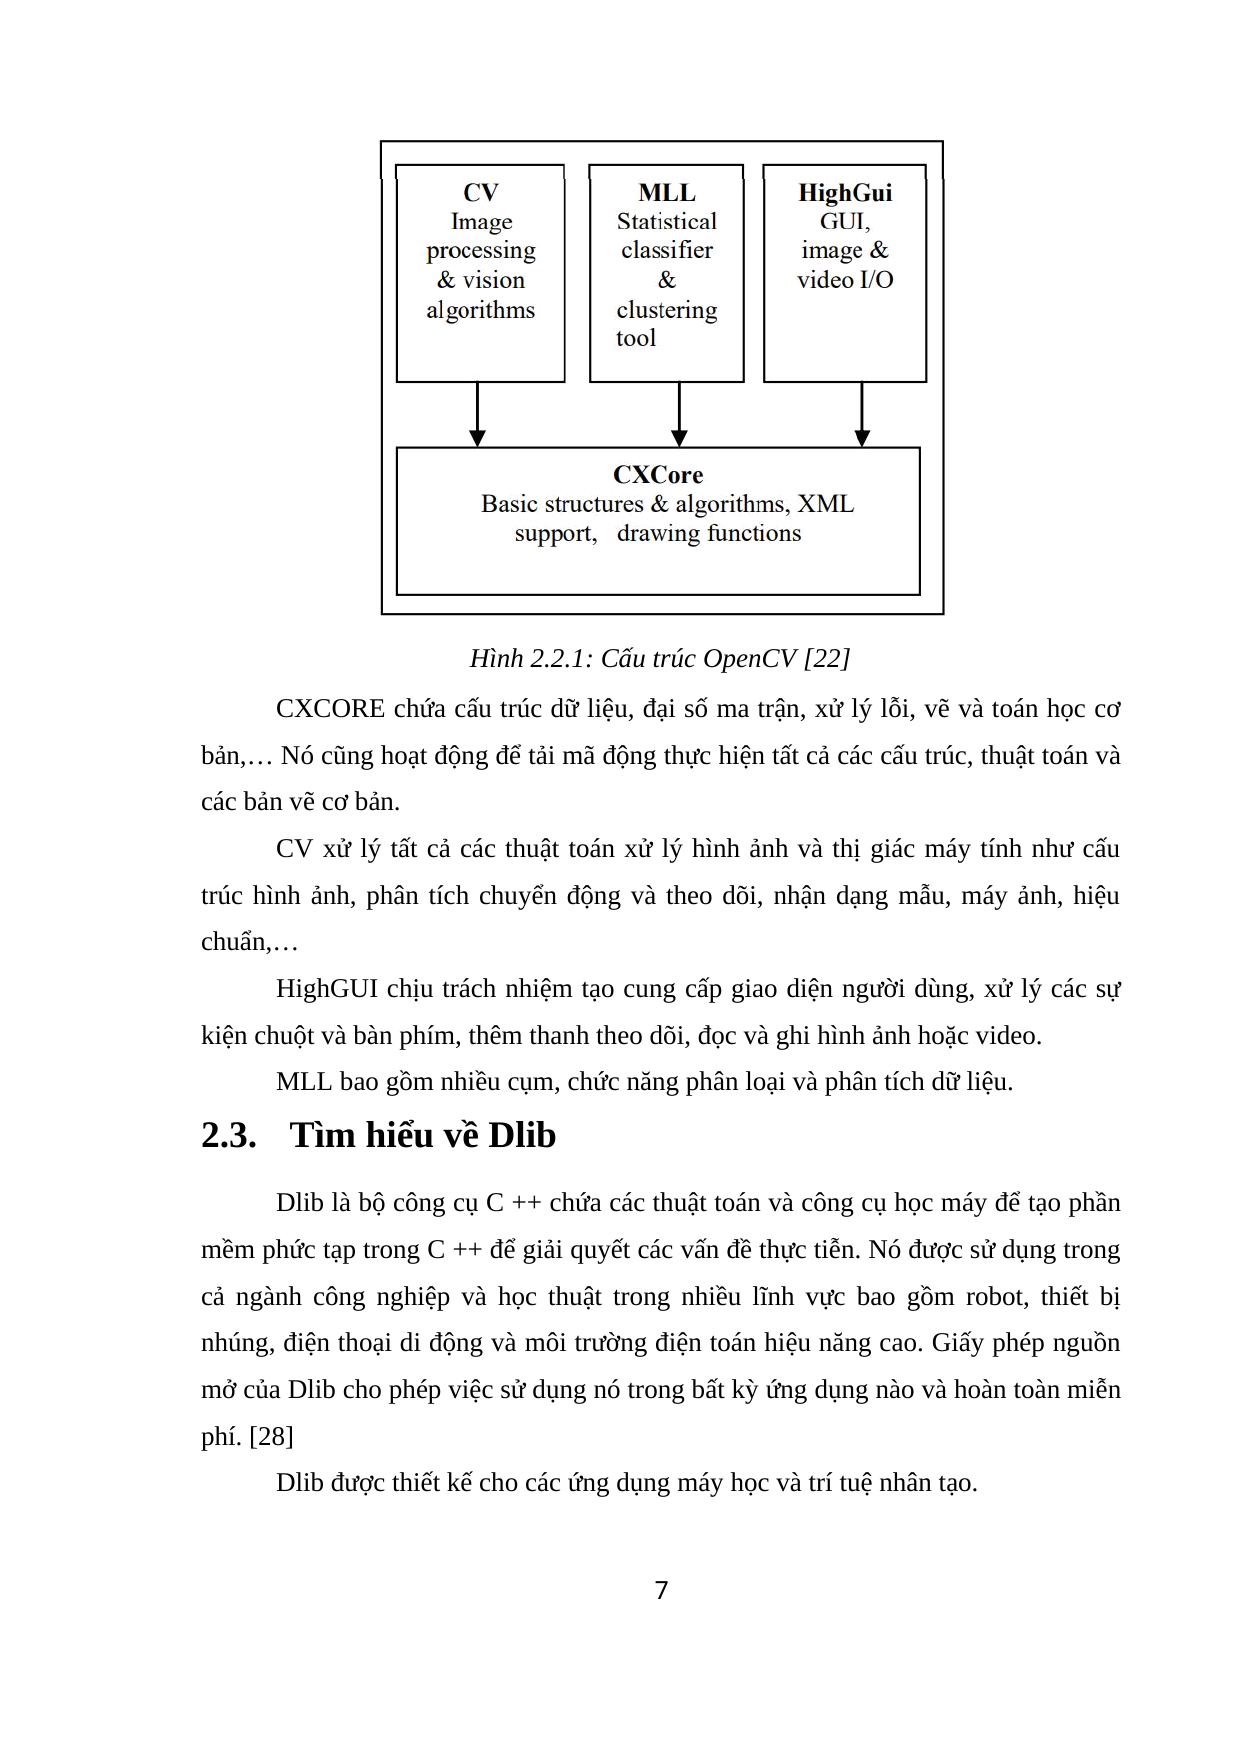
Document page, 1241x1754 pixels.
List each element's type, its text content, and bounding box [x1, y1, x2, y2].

text CXCORE chứa cấu trúc dữ liệu, đại số ma trận, xử lý lỗi, vẽ và toán học cơ bản,… Nó cũng hoạt động để tải mã động thực hiện tất cả các cấu trúc, thuật toán và các bản vẽ cơ bản. [201, 692, 1122, 817]
text CV xử lý tất cả các thuật toán xử lý hình ảnh và thị giác máy tính như cấu trúc hình ảnh, phân tích chuyển động và theo dõi, nhận dạng mẫu, máy ảnh, hiệu chuẩn,… [201, 832, 1122, 957]
text Hình 2.2.1: Cấu trúc OpenCV [22] [201, 642, 1122, 673]
text Dlib là bộ công cụ C ++ chứa các thuật toán và công cụ học máy để tạo phần mềm phức tạp trong C ++ để giải quyết các vấn đề thực tiễn. Nó được sử dụng trong cả ngành công nghiệp và học thuật trong nhiều lĩnh vực bao gồm robot, thiết bị nhúng, điện thoại di động và môi trường điện toán hiệu năng cao. Giấy phép nguồn mở của Dlib cho phép việc sử dụng nó trong bất kỳ ứng dụng nào và hoàn toàn miễn phí. [28] [201, 1112, 1122, 1451]
picture [368, 130, 954, 625]
text Dlib được thiết kế cho các ứng dụng máy học và trí tuệ nhân tạo. [201, 1466, 1122, 1498]
subtitle Tìm hiểu về Dlib [201, 1112, 557, 1155]
text MLL bao gồm nhiều cụm, chức năng phân loại và phân tích dữ liệu. [201, 1066, 1122, 1097]
text HighGUI chịu trách nhiệm tạo cung cấp giao diện người dùng, xử lý các sự kiện chuột và bàn phím, thêm thanh theo dõi, đọc và ghi hình ảnh hoặc video. [201, 972, 1122, 1050]
